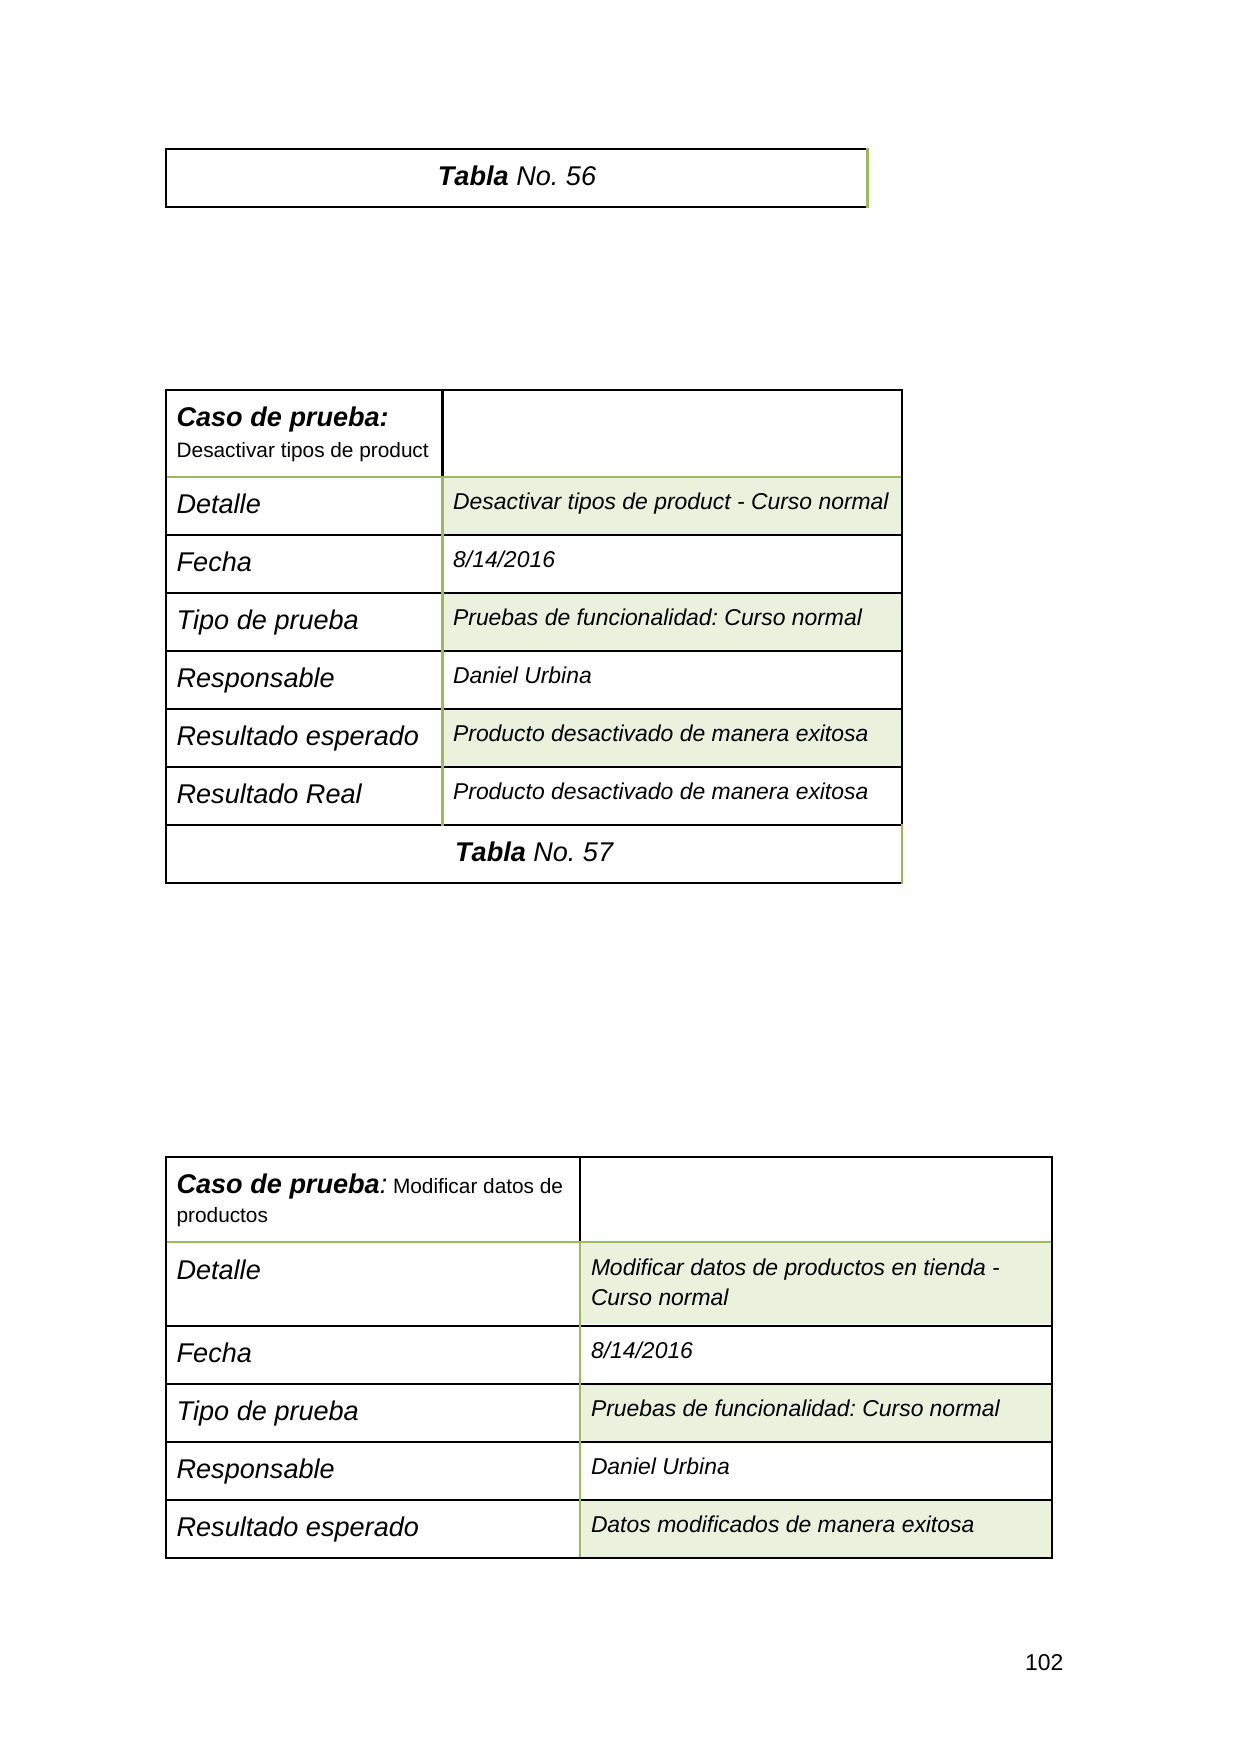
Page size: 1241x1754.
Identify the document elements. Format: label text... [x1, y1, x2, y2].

table_cell Tipo de prueba [167, 1385, 579, 1441]
table_cell Resultado Real [167, 768, 441, 824]
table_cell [581, 1501, 1051, 1557]
table_cell Tipo de prueba [167, 594, 441, 650]
table_cell Modificar datos de productos en tienda - Curso normal [581, 1243, 1051, 1324]
table_cell Fecha [167, 536, 441, 592]
table_cell Pruebas de funcionalidad: Curso normal [581, 1385, 1051, 1441]
table_cell Daniel Urbina [581, 1443, 1051, 1499]
table_cell 8/14/2016 [444, 536, 901, 592]
table_cell Desactivar tipos de product - Curso normal [444, 478, 901, 534]
table_cell Producto desactivado de manera exitosa [444, 768, 901, 824]
table_cell Detalle [167, 478, 441, 534]
table_cell Resultado esperado [167, 1501, 579, 1557]
table_header [444, 391, 901, 476]
table_header Caso de prueba: Desactivar tipos de product [167, 391, 441, 476]
table_header [581, 1158, 1051, 1241]
table_cell Tabla No. 56 [167, 150, 866, 206]
table_cell Tabla No. 57 [167, 826, 901, 882]
table_cell Producto desactivado de manera exitosa [444, 710, 901, 766]
table_cell Resultado esperado [167, 710, 441, 766]
table_cell Fecha [167, 1327, 579, 1383]
table_cell 8/14/2016 [581, 1327, 1051, 1383]
table_cell Pruebas de funcionalidad: Curso normal [444, 594, 901, 650]
table_cell Daniel Urbina [444, 652, 901, 708]
table_header Caso de prueba: Modificar datos de productos [167, 1158, 579, 1241]
table_cell Responsable [167, 1443, 579, 1499]
table_cell Responsable [167, 652, 441, 708]
table_cell Detalle [167, 1243, 579, 1324]
